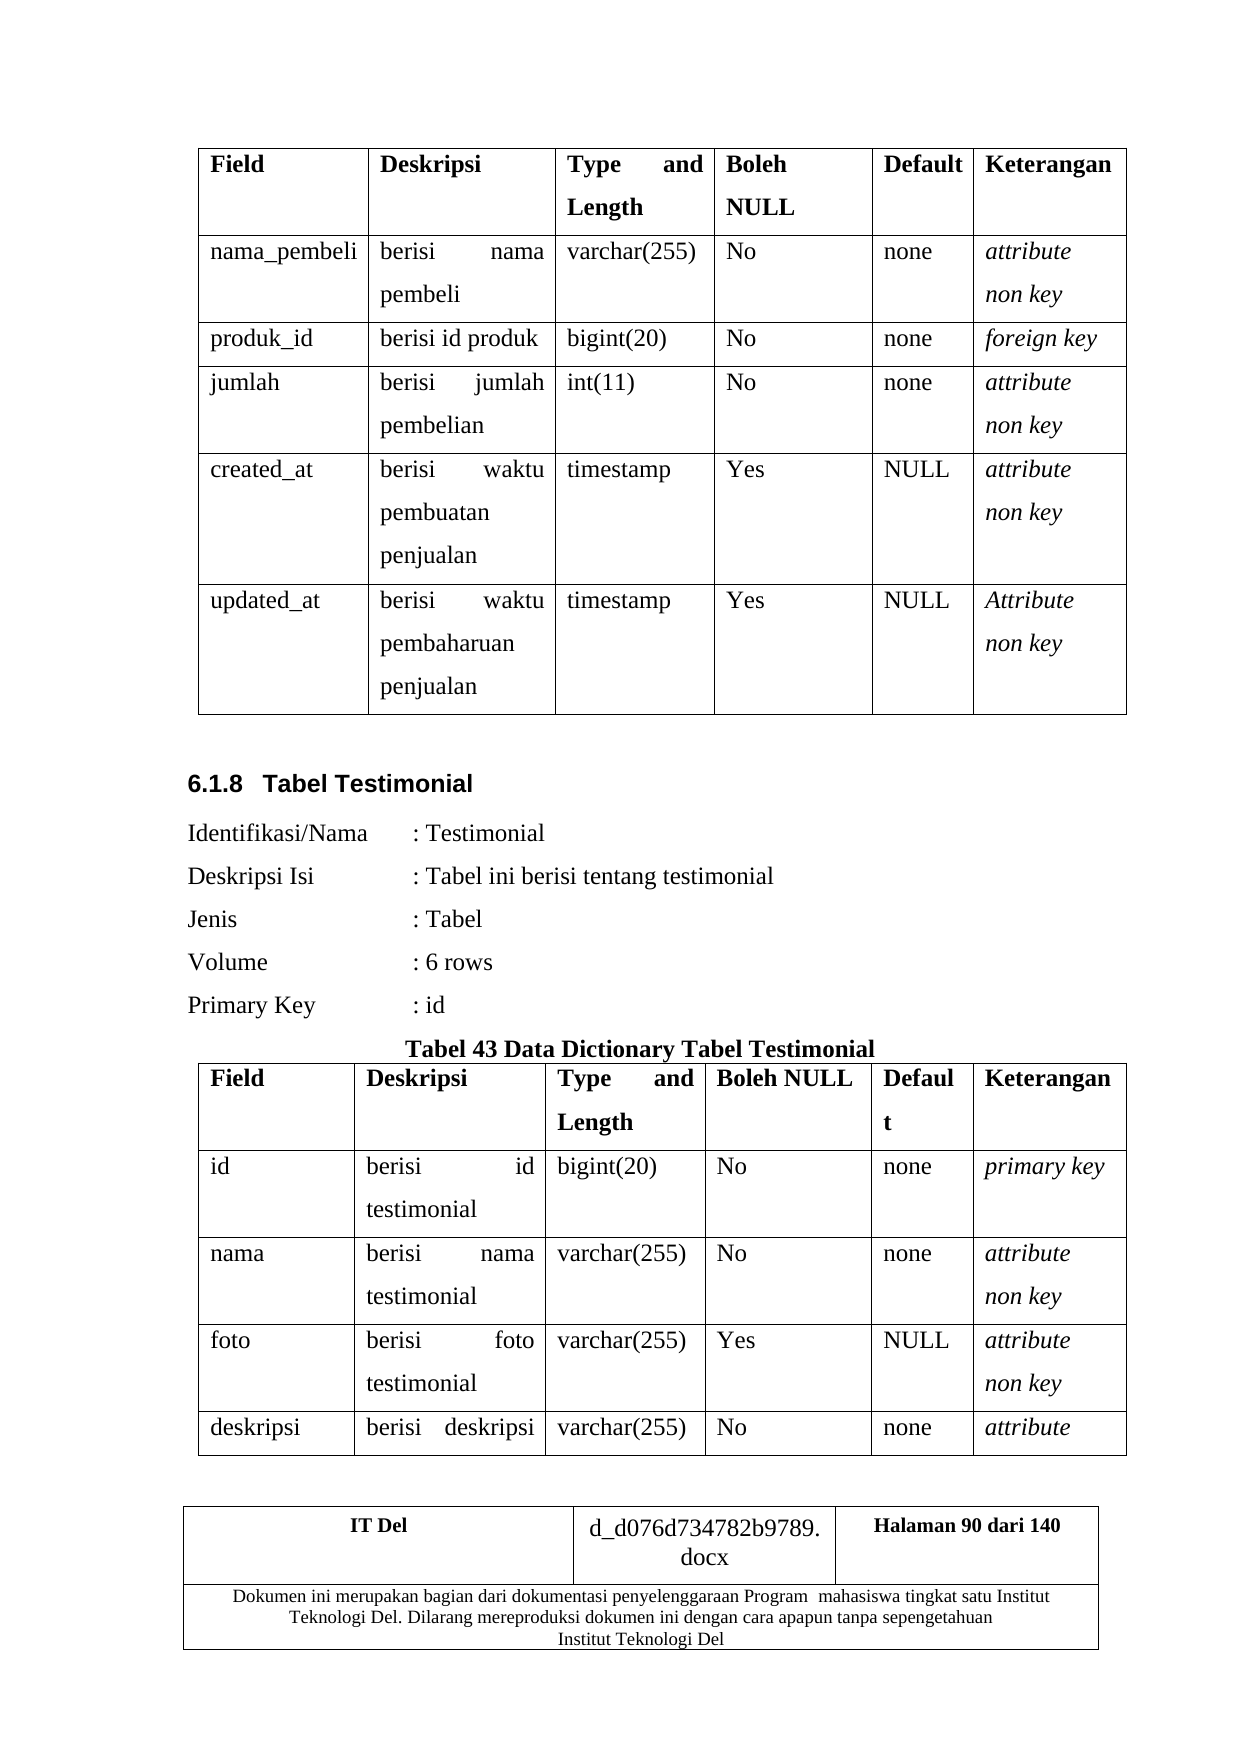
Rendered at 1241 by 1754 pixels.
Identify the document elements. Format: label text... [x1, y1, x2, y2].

table_cell attribute non key [974, 454, 1126, 584]
table_cell Yes [715, 585, 872, 714]
table_header Type and Length [556, 149, 714, 235]
table_cell berisi waktu pembaharuan penjualan [369, 585, 555, 714]
table_header Field [199, 1064, 354, 1150]
table_cell No [715, 367, 872, 453]
text Jenis : Tabel [187, 904, 1092, 933]
table_header Default [872, 1064, 973, 1150]
table_header Boleh NULL [715, 149, 872, 235]
text Volume : 6 rows [187, 947, 1092, 976]
table_cell attribute non key [974, 1325, 1126, 1411]
subtitle Tabel Testimonial [187, 769, 1092, 797]
table_cell attribute non key [974, 1412, 1126, 1455]
table_cell attribute non key [974, 367, 1126, 453]
table_cell Attribute non key [974, 585, 1126, 714]
table_cell berisi id produk [369, 323, 555, 366]
table_cell attribute non key [974, 236, 1126, 322]
table_cell No [706, 1151, 871, 1237]
table_cell berisi nama testimonial [355, 1238, 545, 1324]
table_header Keterangan [974, 1064, 1126, 1150]
table_cell nama [199, 1238, 354, 1324]
table_cell berisi deskripsi testimonial [355, 1412, 545, 1455]
text Identifikasi/Nama : Testimonial [187, 818, 1092, 847]
table_header Deskripsi [369, 149, 555, 235]
text Deskripsi Isi : Tabel ini berisi tentang testimonial [187, 861, 1092, 890]
table_cell berisi nama pembeli [369, 236, 555, 322]
table_header Deskripsi [355, 1064, 545, 1150]
table_cell foreign key [974, 323, 1126, 366]
table_cell No [706, 1412, 871, 1455]
table_header Type and Length [546, 1064, 705, 1150]
table_cell updated_at [199, 585, 368, 714]
table_cell NULL [873, 454, 973, 584]
table_cell none [872, 1238, 973, 1324]
text Tabel 43 Data Dictionary Tabel Testimonial [187, 1034, 1092, 1062]
table_cell none [873, 236, 973, 322]
table_cell id [199, 1151, 354, 1237]
table_cell timestamp [556, 454, 714, 584]
text Primary Key : id [187, 991, 1092, 1019]
table_cell berisi id testimonial [355, 1151, 545, 1237]
table_cell nama_pembeli [199, 236, 368, 322]
table_header Keterangan [974, 149, 1126, 235]
table_cell varchar(255) [556, 236, 714, 322]
table_cell No [715, 323, 872, 366]
table_cell attribute non key [974, 1238, 1126, 1324]
table_cell created_at [199, 454, 368, 584]
table_cell varchar(255) [546, 1325, 705, 1411]
table_cell deskripsi [199, 1412, 354, 1455]
table_cell timestamp [556, 585, 714, 714]
table_cell berisi foto testimonial [355, 1325, 545, 1411]
table_header Default [873, 149, 973, 235]
table_cell bigint(20) [546, 1151, 705, 1237]
table_cell produk_id [199, 323, 368, 366]
table_cell Yes [706, 1325, 871, 1411]
table_cell foto [199, 1325, 354, 1411]
table_cell bigint(20) [556, 323, 714, 366]
table_cell none [873, 367, 973, 453]
table_cell NULL [873, 585, 973, 714]
table_cell NULL [872, 1325, 973, 1411]
table_cell none [872, 1151, 973, 1237]
table_cell No [706, 1238, 871, 1324]
table_cell berisi waktu pembuatan penjualan [369, 454, 555, 584]
table_cell none [872, 1412, 973, 1455]
table_cell none [873, 323, 973, 366]
table_header Boleh NULL [706, 1064, 871, 1150]
table_cell berisi jumlah pembelian [369, 367, 555, 453]
table_cell primary key [974, 1151, 1126, 1237]
table_cell varchar(255) [546, 1238, 705, 1324]
table_cell No [715, 236, 872, 322]
table_cell int(11) [556, 367, 714, 453]
table_cell Yes [715, 454, 872, 584]
table_cell jumlah [199, 367, 368, 453]
table_header Field [199, 149, 368, 235]
table_cell varchar(255) [546, 1412, 705, 1455]
